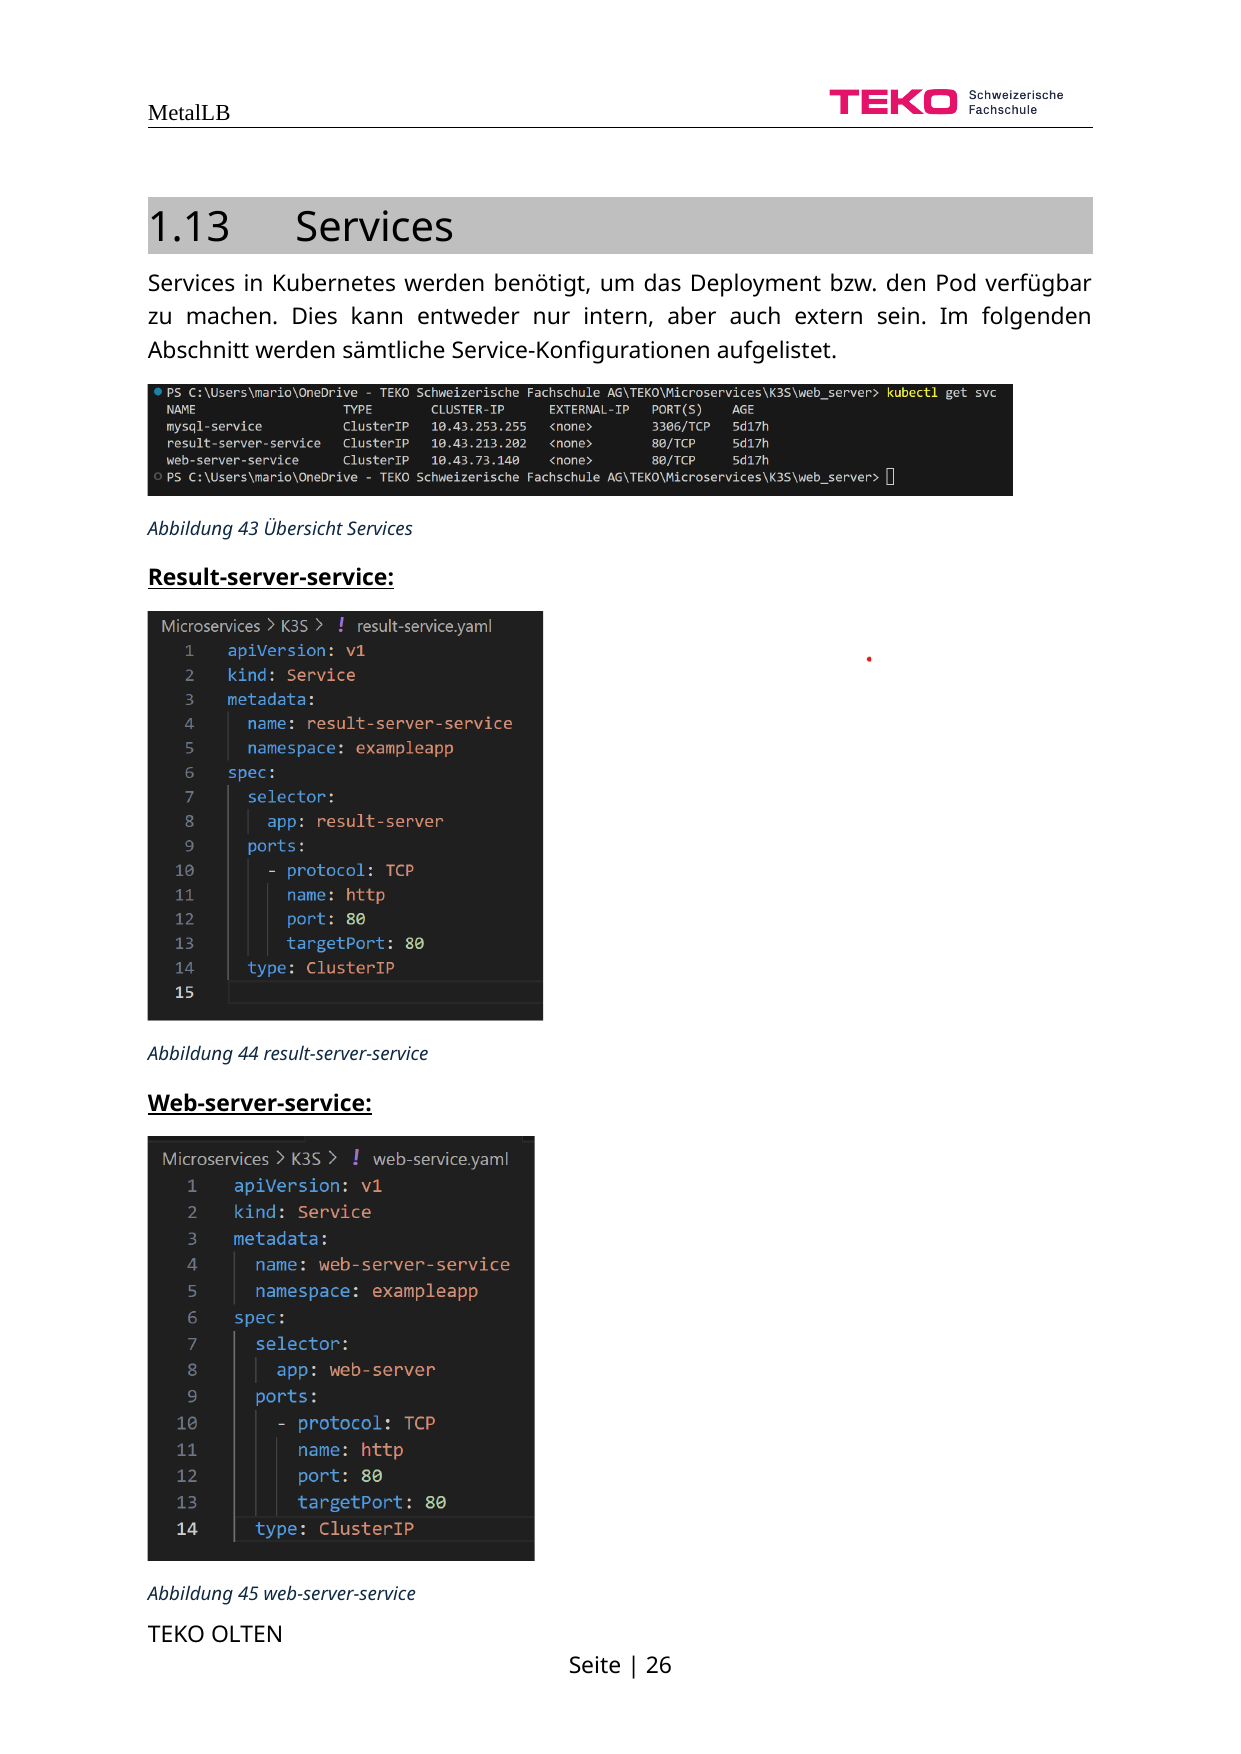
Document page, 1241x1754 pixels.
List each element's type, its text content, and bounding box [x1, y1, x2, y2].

text Abbildung web-server-service [148, 1580, 1093, 1606]
picture [147, 1136, 535, 1561]
picture [805, 61, 1097, 139]
subtitle Services [148, 197, 1093, 254]
picture [147, 384, 1013, 496]
picture [147, 611, 872, 1021]
text Web-server-service: [148, 1086, 1093, 1118]
text Abbildung Übersicht Services [148, 515, 1093, 541]
text Abbildung result-server-service [148, 1040, 1093, 1066]
text Services in Kubernetes werden benötigt, um das Deployment bzw. den Pod verfügbar zu machen. Dies kann entweder nur intern, aber auch extern sein. Im folgenden Abschnitt werden sämtliche Service-Konfigurationen aufgelistet. [148, 267, 1093, 365]
text Result-server-service: [148, 561, 1093, 593]
